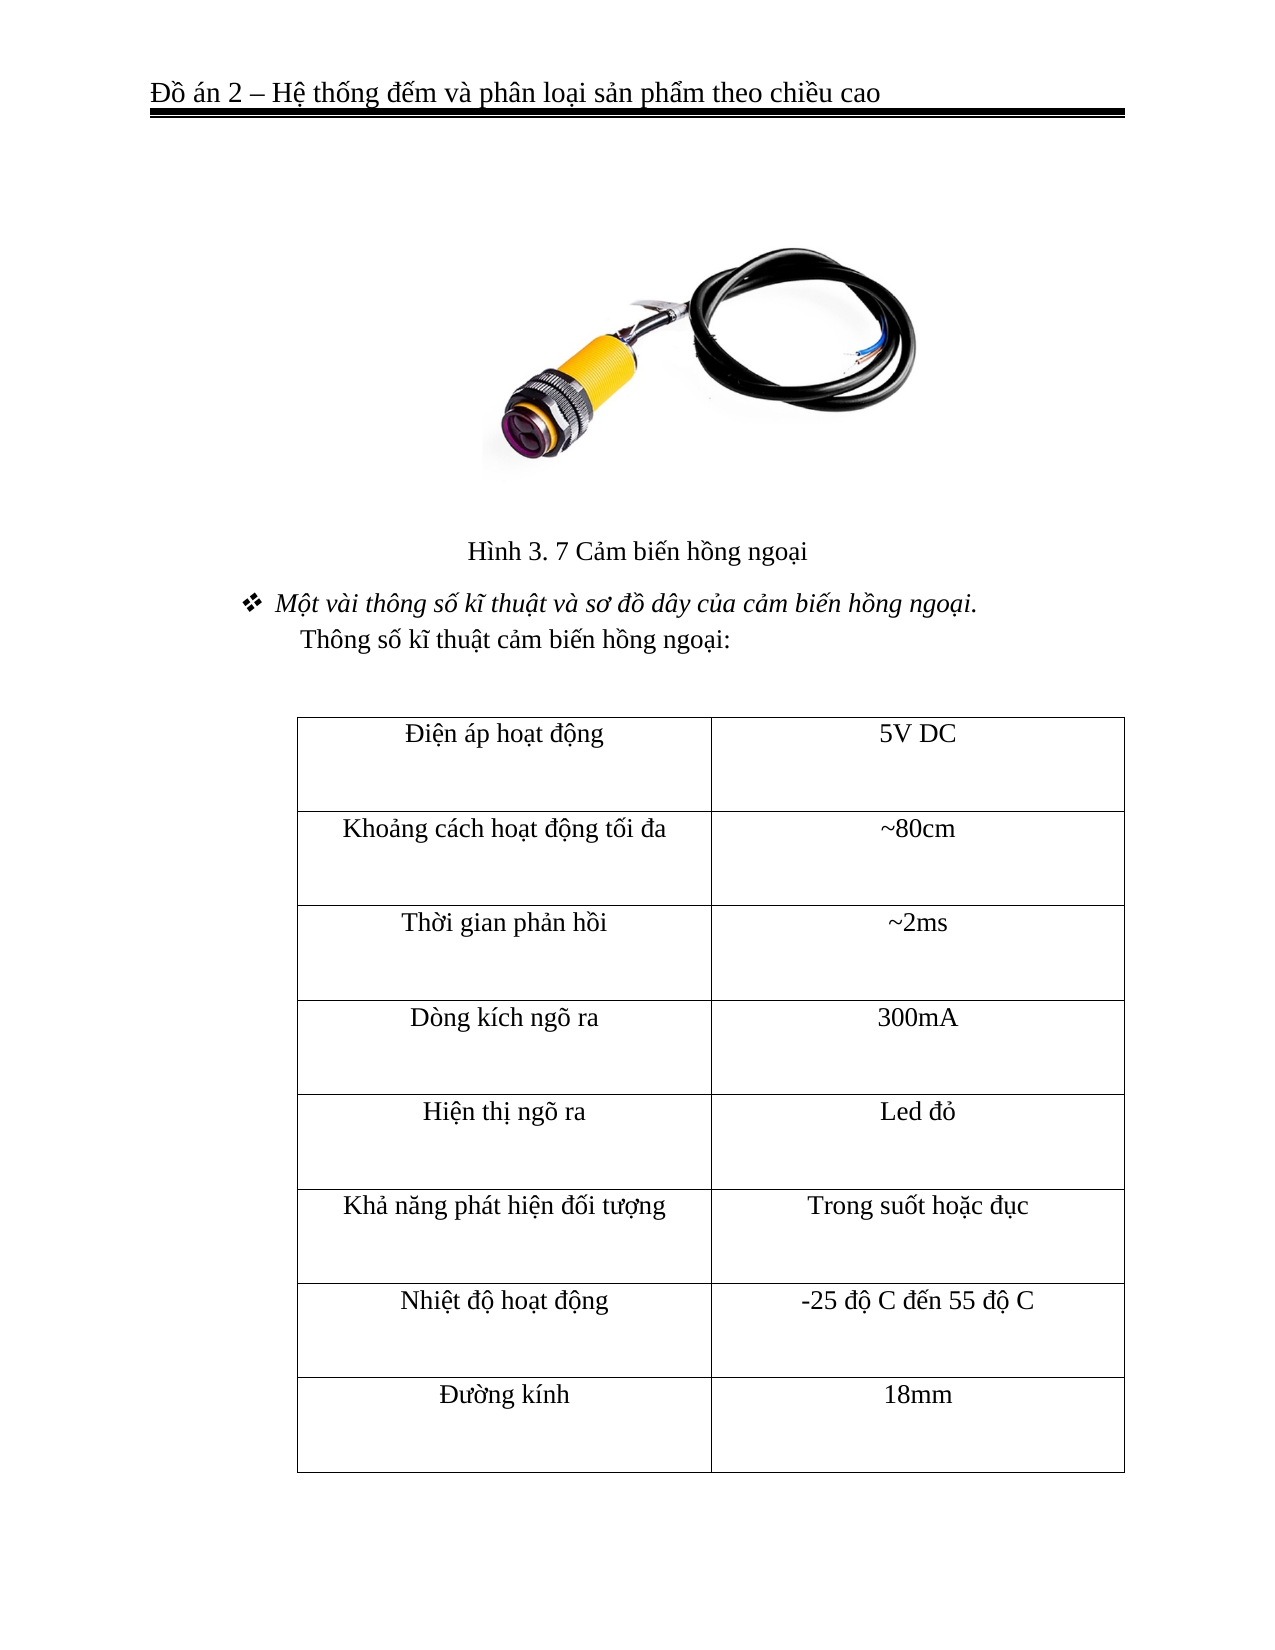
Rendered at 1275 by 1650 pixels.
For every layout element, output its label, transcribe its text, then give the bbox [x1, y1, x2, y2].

table_header 5V DC [712, 718, 1124, 811]
table_cell Thời gian phản hồi [298, 906, 711, 1000]
table_cell -25 độ C đến 55 độ C [712, 1284, 1124, 1377]
list Thông số kĩ thuật cảm biến hồng ngoại: [297, 623, 1125, 654]
table_cell Led đỏ [712, 1095, 1124, 1188]
table_cell ~2ms [712, 906, 1124, 1000]
table_cell 18mm [712, 1378, 1124, 1472]
picture [482, 181, 940, 520]
table_cell Hiện thị ngõ ra [298, 1095, 711, 1188]
table_cell ~80cm [712, 812, 1124, 905]
table_cell Nhiệt độ hoạt động [298, 1284, 711, 1377]
table_cell Đường kính [298, 1378, 711, 1472]
table_header Điện áp hoạt động [298, 718, 711, 811]
list Một vài thông số kĩ thuật và sơ đồ dây của cảm biến hồng ngoại. [237, 587, 1125, 618]
table_cell Trong suốt hoặc đục [712, 1190, 1124, 1283]
table_cell Khoảng cách hoạt động tối đa [298, 812, 711, 905]
table_cell Khả năng phát hiện đối tượng [298, 1190, 711, 1283]
table_cell Dòng kích ngõ ra [298, 1001, 711, 1094]
table_cell 300mA [712, 1001, 1124, 1094]
